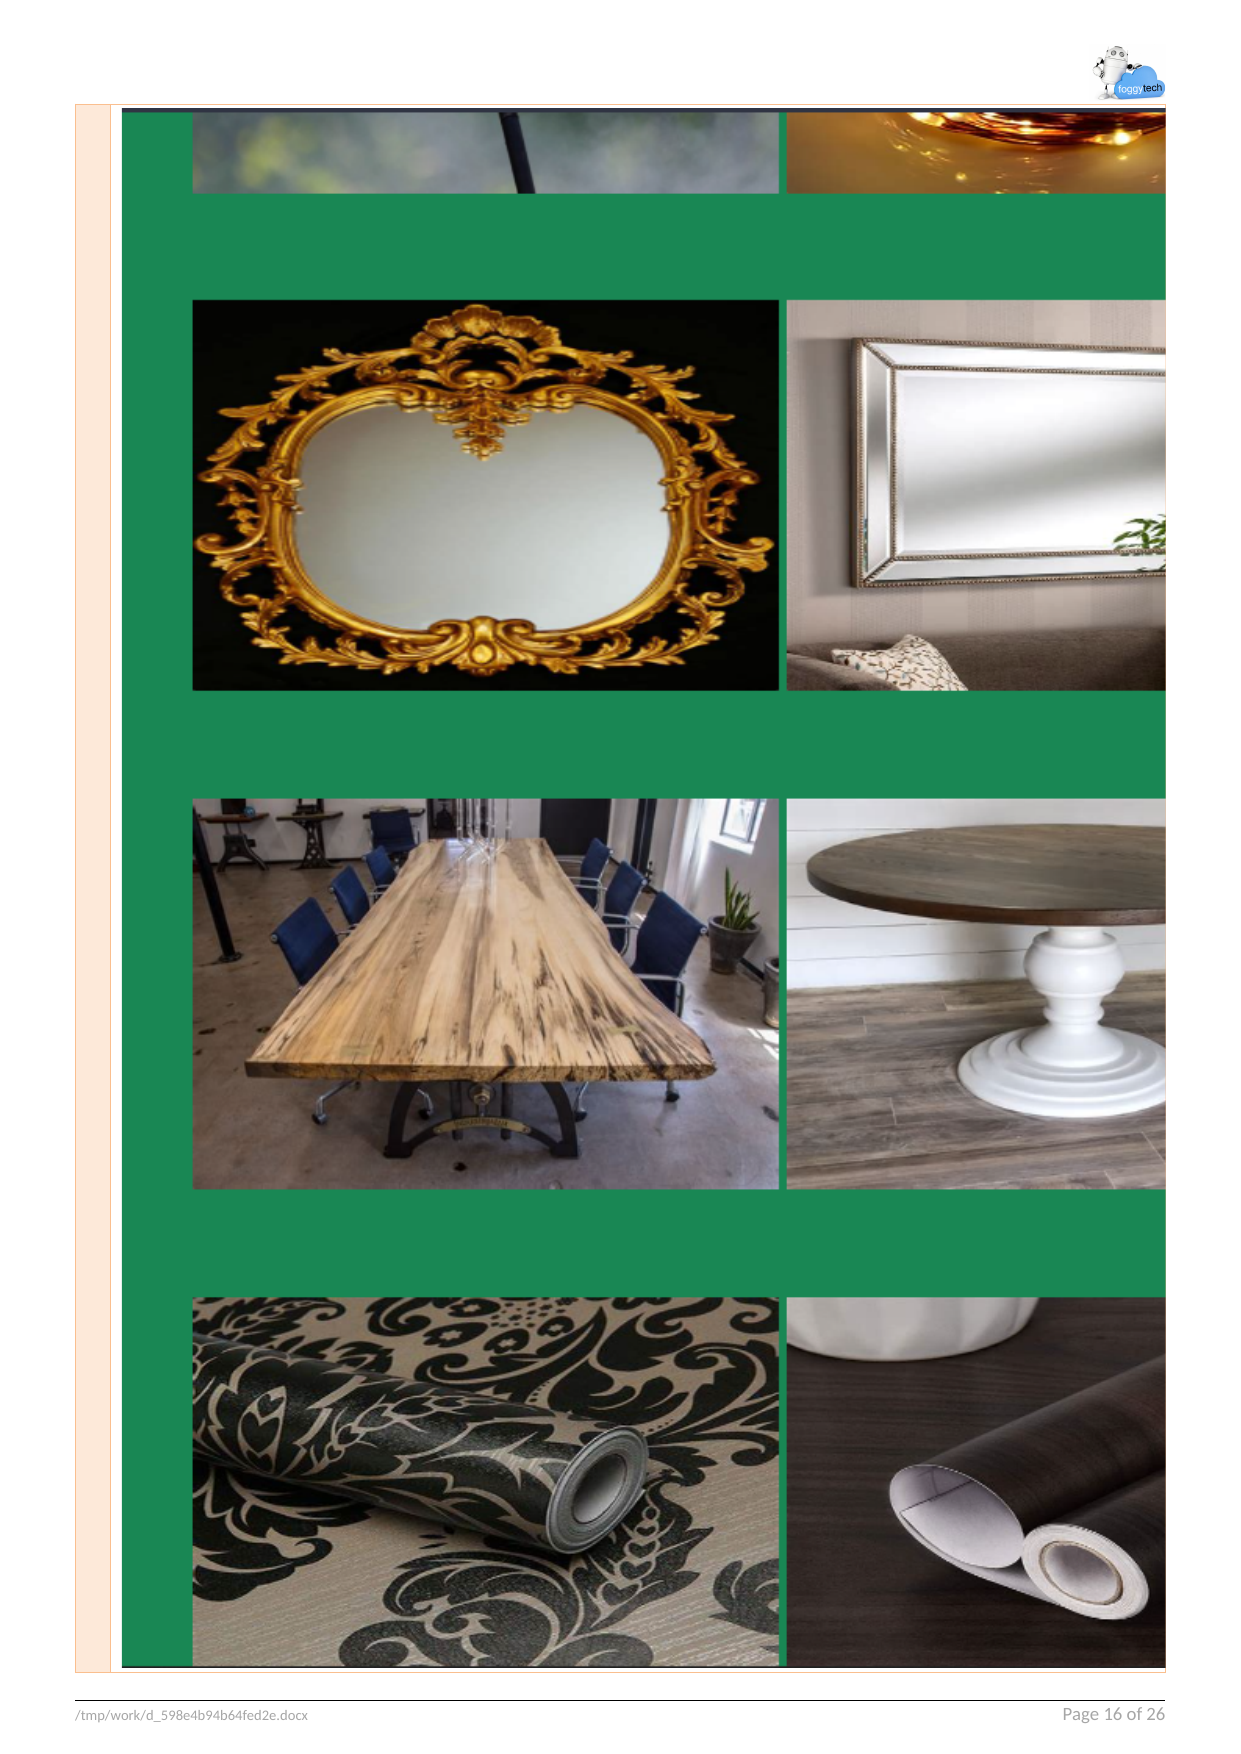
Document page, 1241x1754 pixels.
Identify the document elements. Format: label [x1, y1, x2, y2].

picture [1089, 44, 1166, 101]
picture [121, 108, 1166, 1668]
table_cell [111, 105, 1165, 1672]
